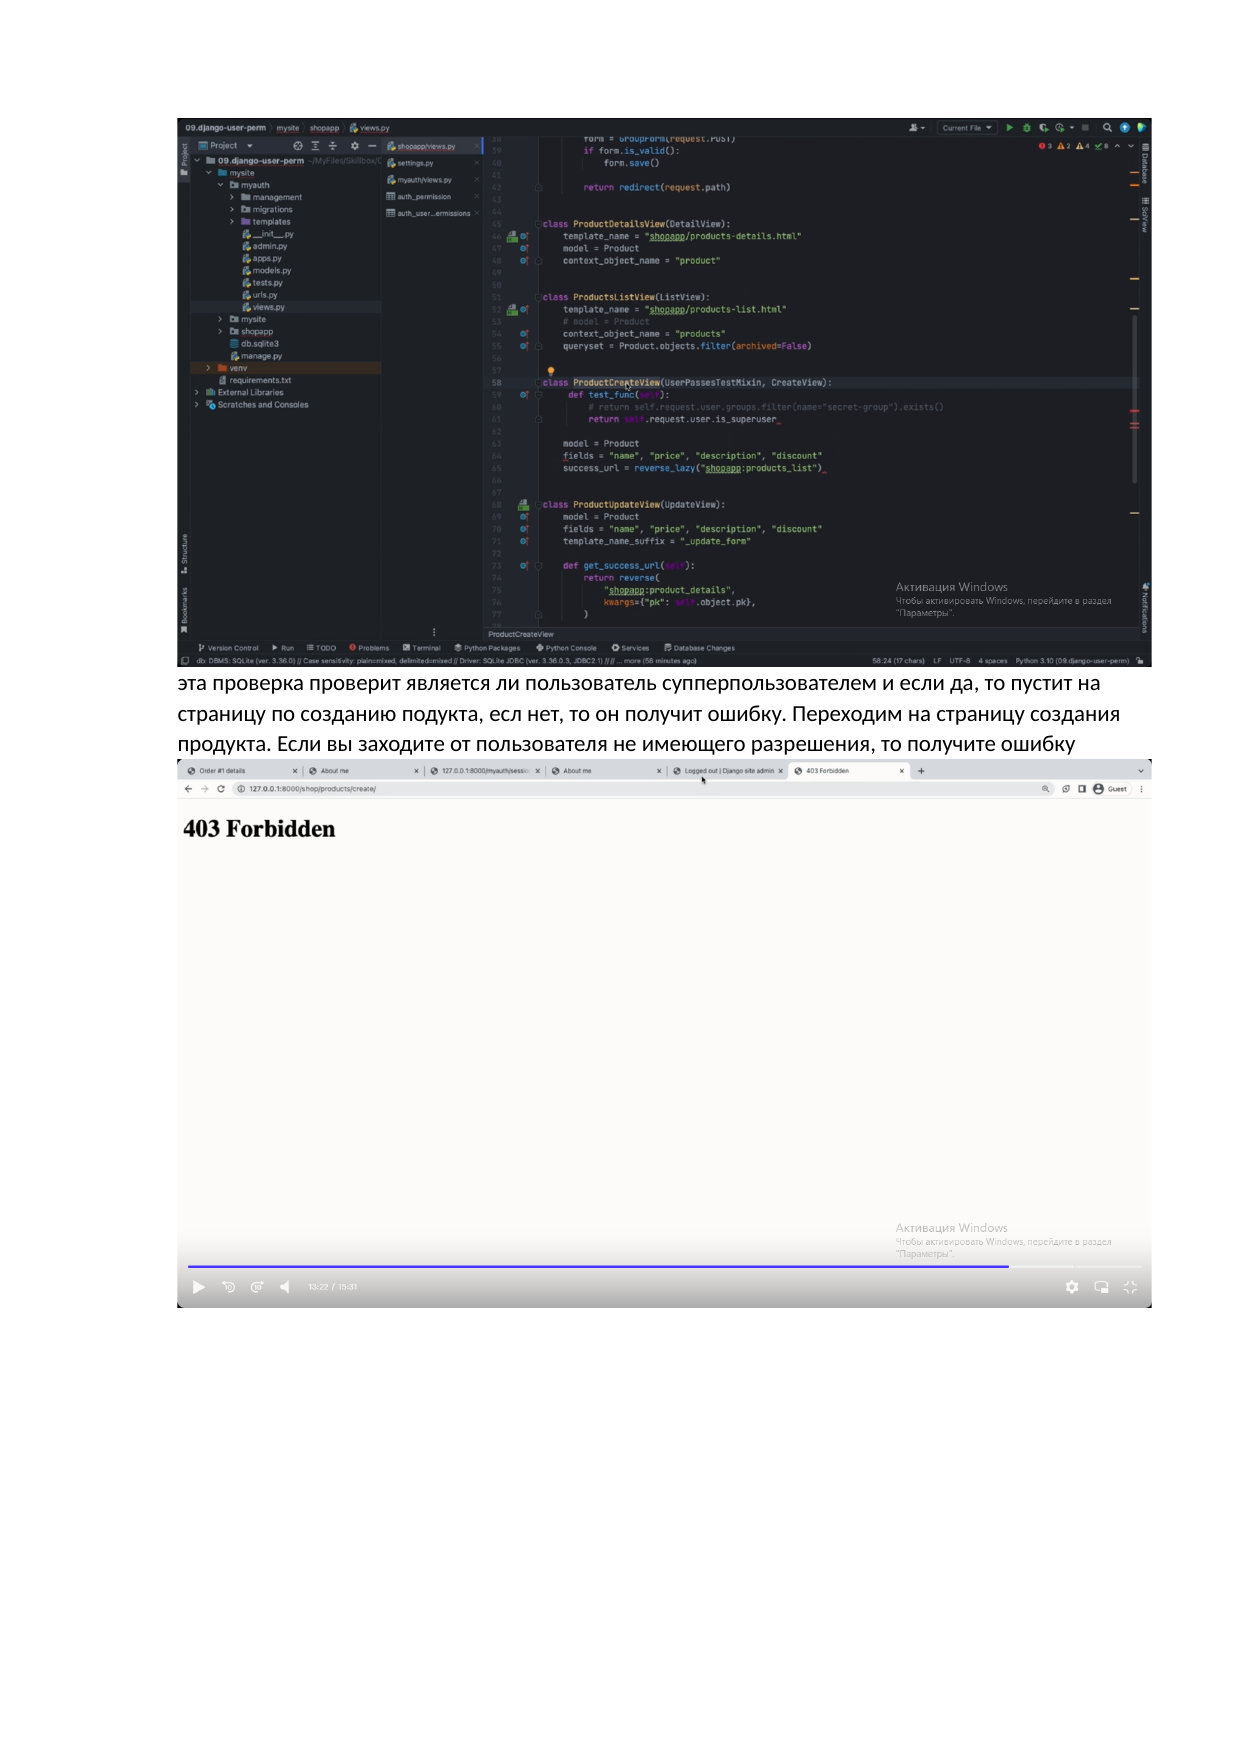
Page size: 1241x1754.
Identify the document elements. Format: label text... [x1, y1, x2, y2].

text Иногда нужно проверить не только разрешение, но ичто-нибудь ещё. К примеру, вы хотите ограничить доступ к страницам не только пользователям, но админам и оставить доступ только суперпользователя. Для это можно воспользоваться примесью UserPassesTestMixin. данная примесь позволяет на назначить любую функцию для проверки. Можно, например создание продукта огранчить таким образомэта проверка проверит является ли пользователь супперпользователем и если да, то пустит на страницу по созданию подукта, есл нет, то он получит ошибку. Переходим на страницу создания продукта. Если вы заходите от пользователя не имеющего разрешения, то получите ошибкуесли зайти от суперпользователя то [177, 667, 1152, 759]
picture [177, 759, 1152, 1308]
picture [177, 118, 1152, 667]
